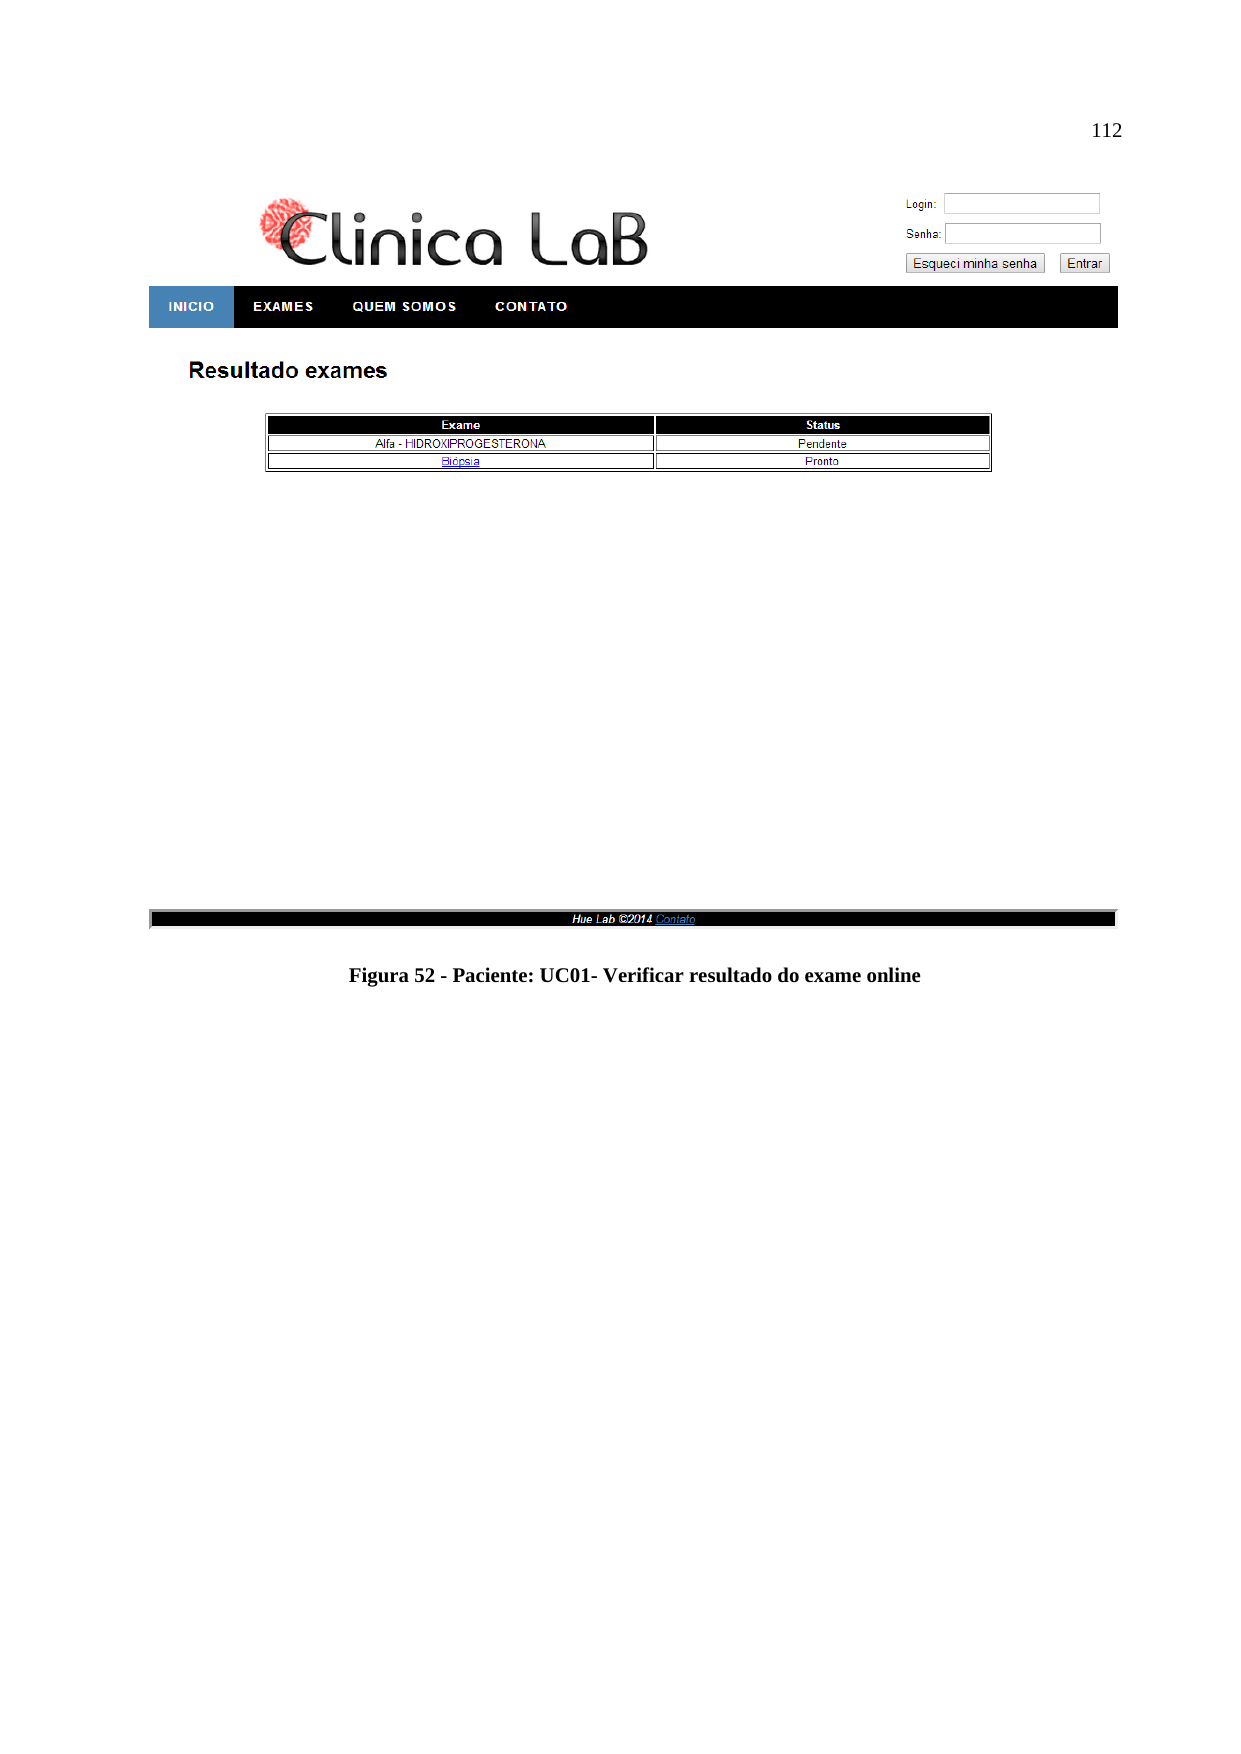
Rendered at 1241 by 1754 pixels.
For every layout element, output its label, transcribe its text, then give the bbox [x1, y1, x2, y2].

picture [147, 177, 1122, 937]
